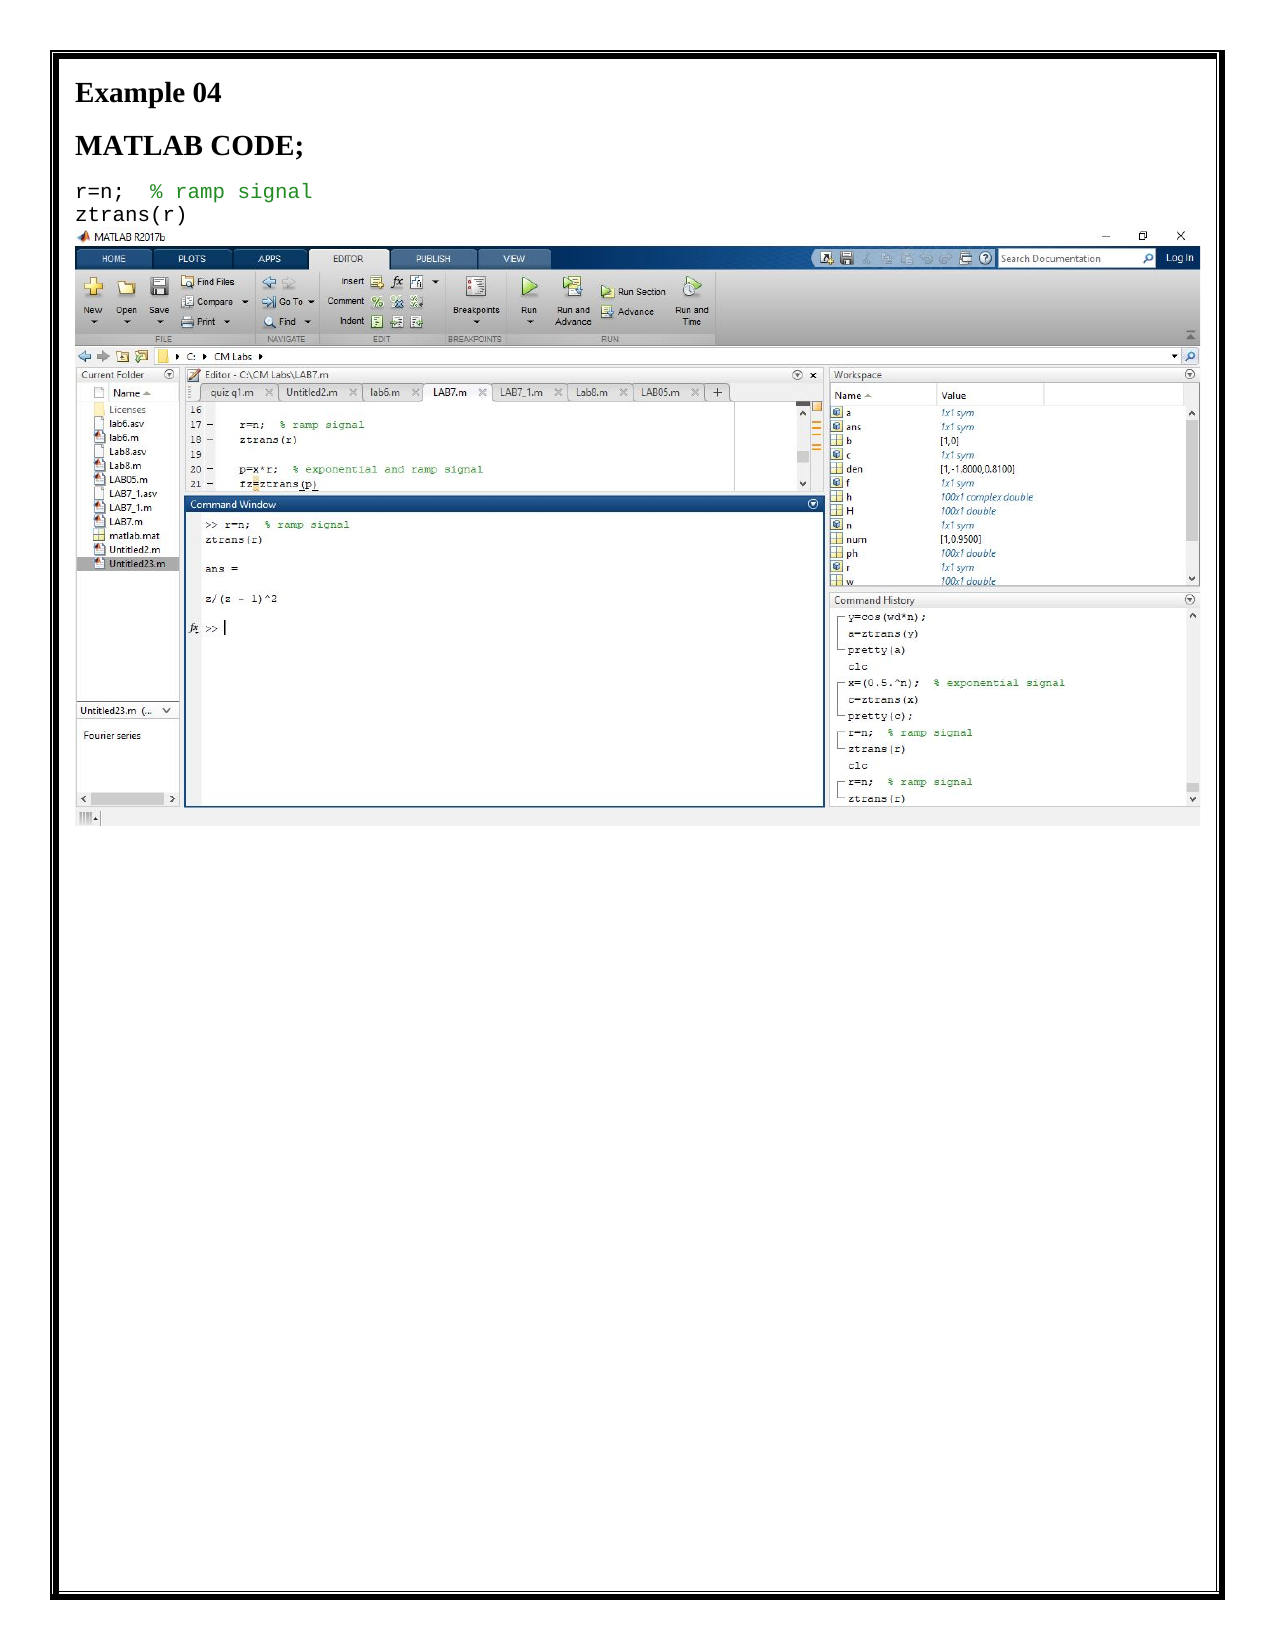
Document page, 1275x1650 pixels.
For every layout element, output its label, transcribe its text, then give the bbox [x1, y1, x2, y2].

picture [75, 227, 1200, 826]
text Example 04 [75, 75, 1200, 108]
text r=n; % ramp signal [75, 181, 1200, 204]
text MATLAB CODE; [75, 128, 1200, 161]
text ztrans(r) [75, 204, 1200, 227]
